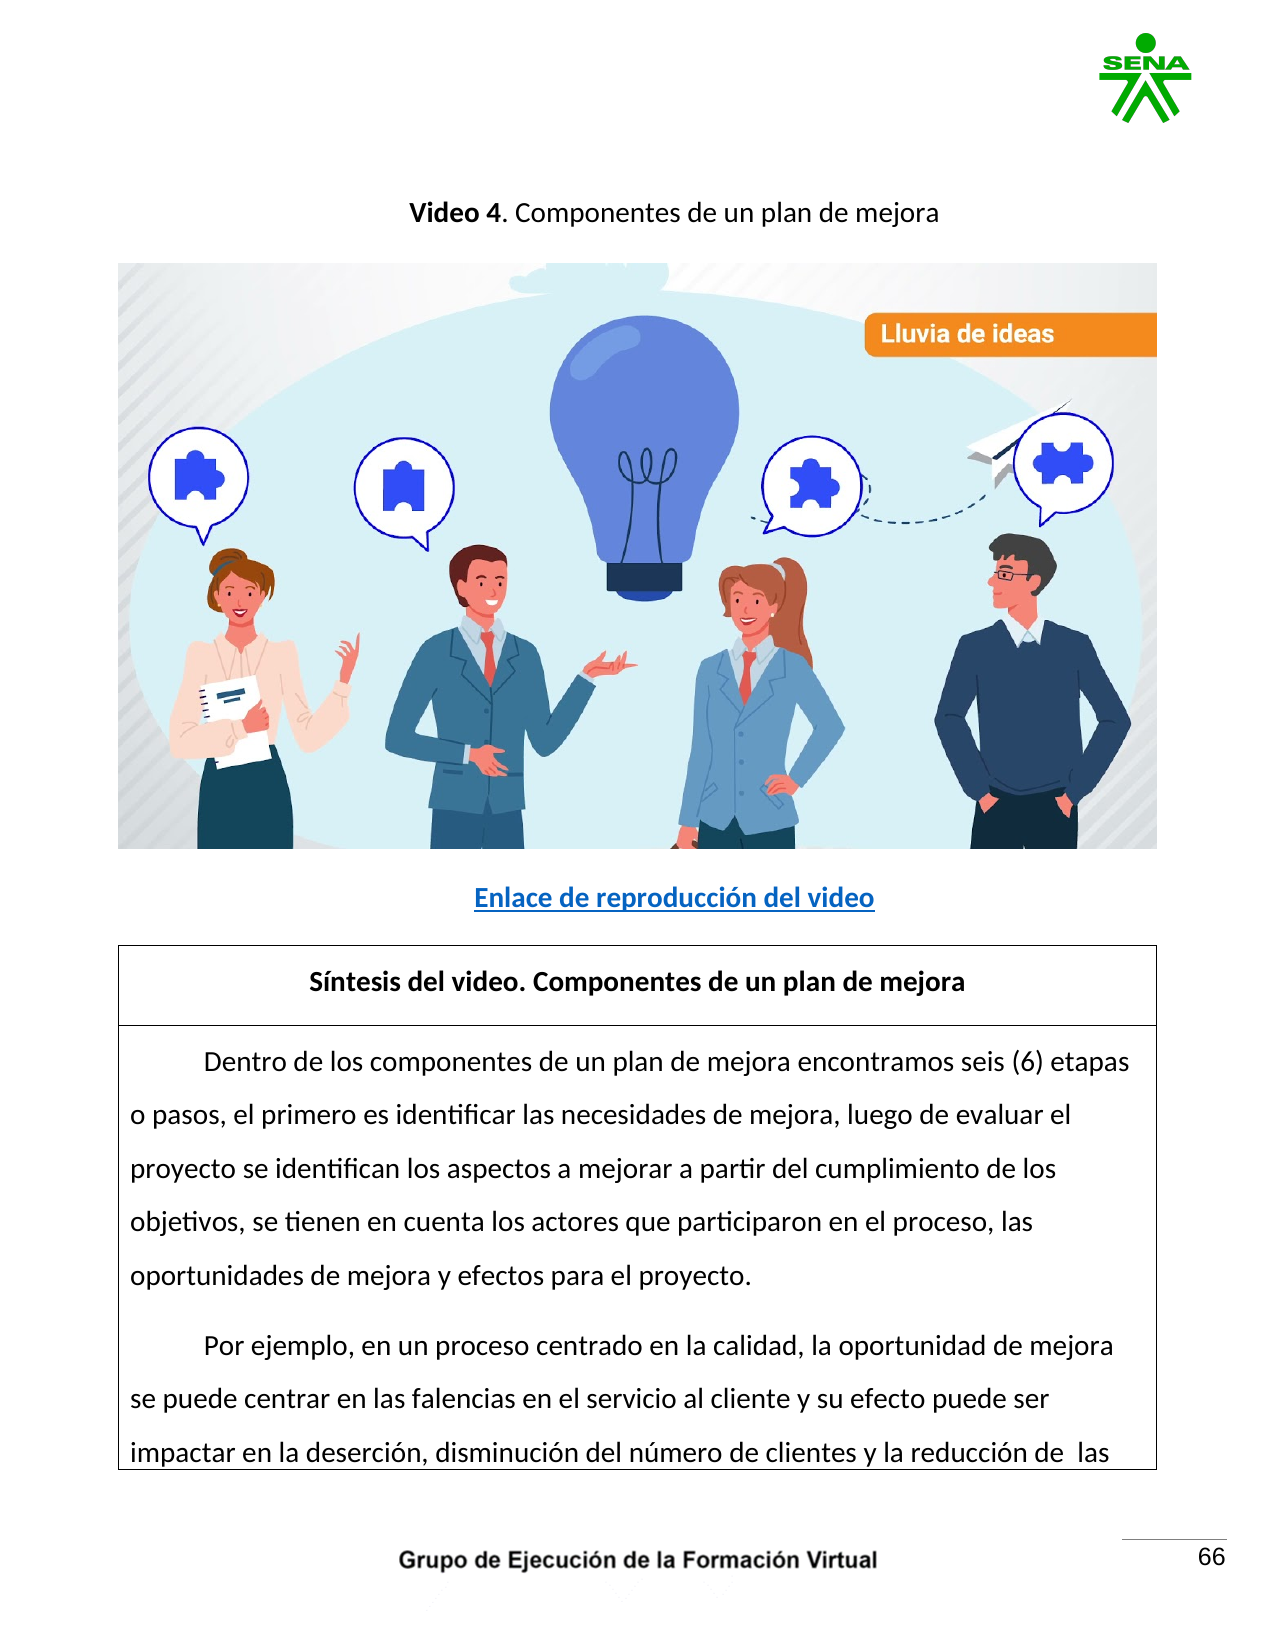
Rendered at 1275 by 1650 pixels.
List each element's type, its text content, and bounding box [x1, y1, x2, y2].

picture [1099, 33, 1192, 123]
text Enlace de reproducción del video [118, 879, 1157, 915]
text Video 4. Componentes de un plan de mejora [118, 194, 1157, 229]
table_header Síntesis del video. Componentes de un plan de mejora [119, 946, 1156, 1025]
picture [0, 1500, 1275, 1611]
picture [118, 263, 1157, 849]
